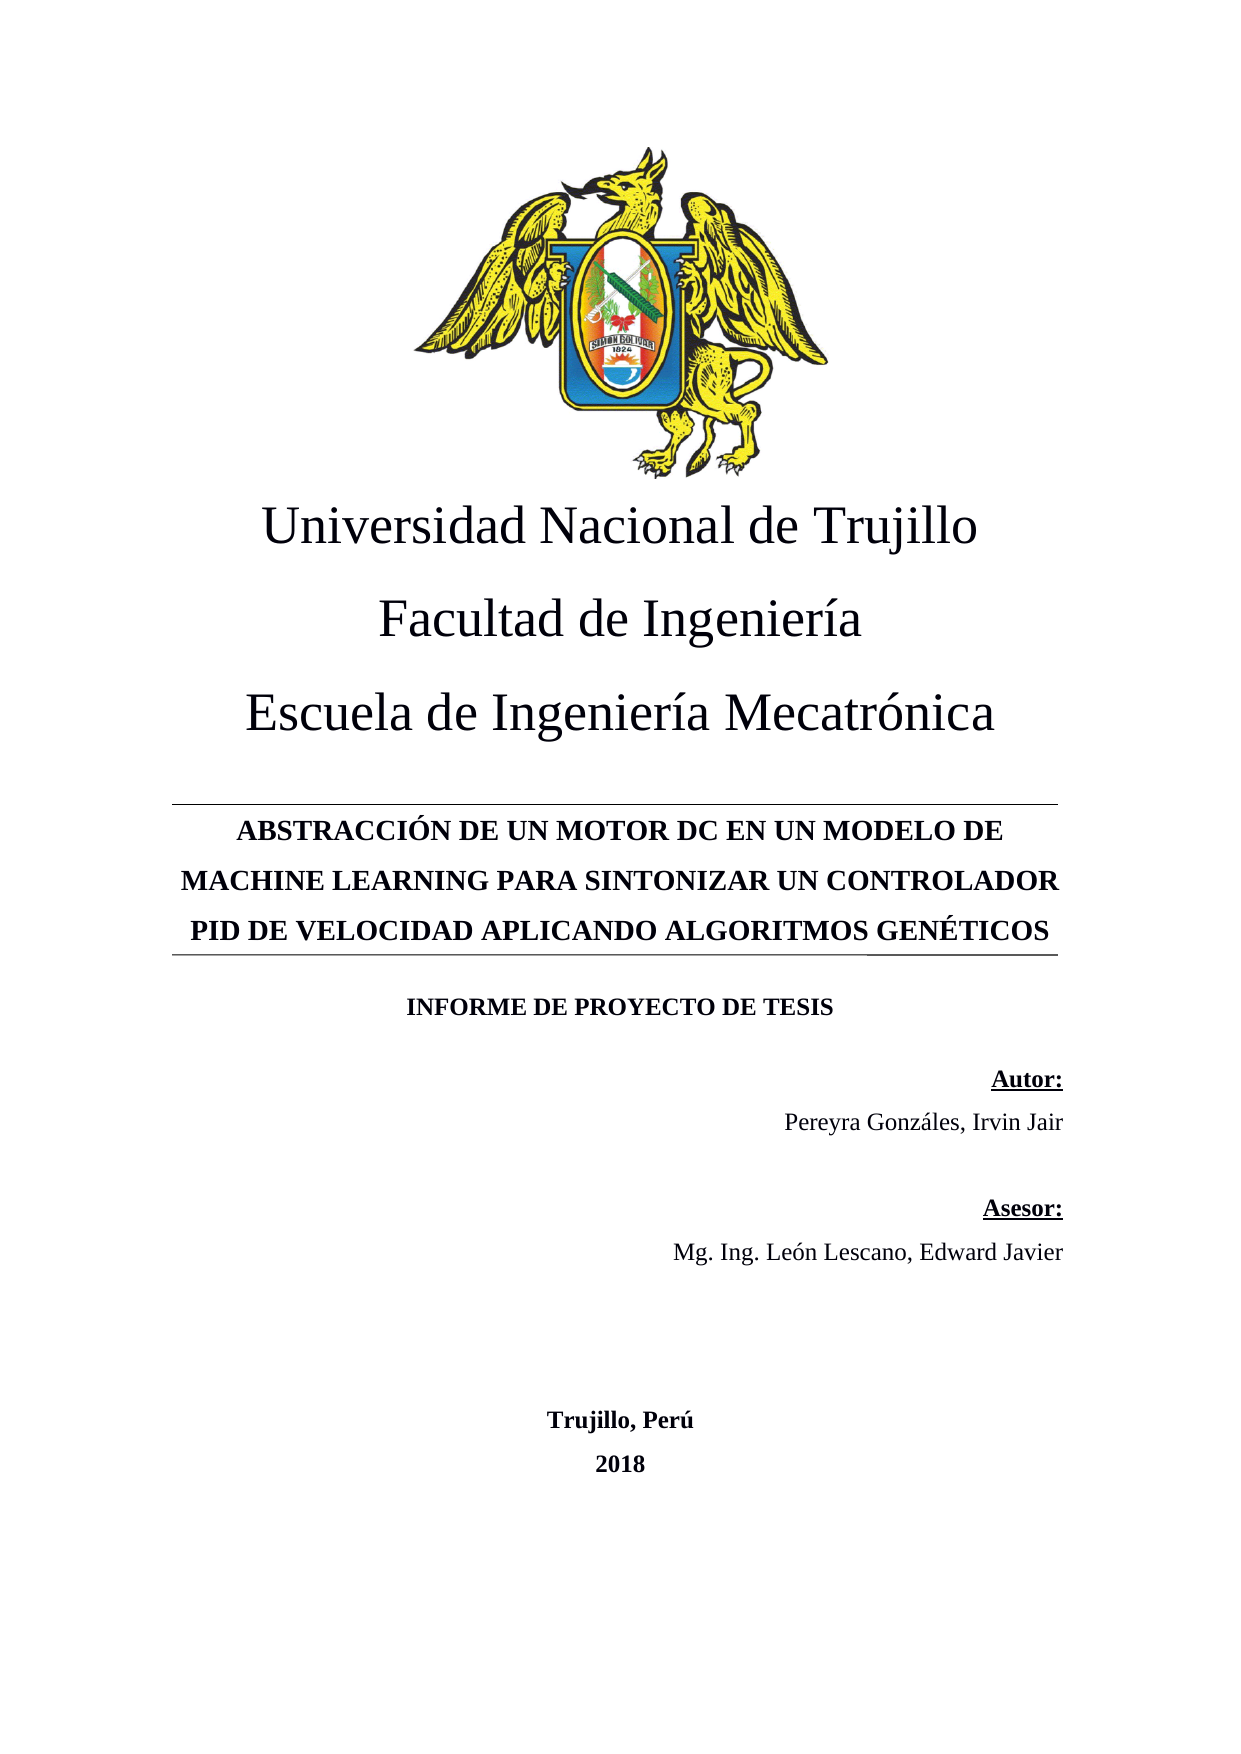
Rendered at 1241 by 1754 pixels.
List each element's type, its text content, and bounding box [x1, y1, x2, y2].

text INFORME DE PROYECTO DE TESIS [177, 992, 1063, 1021]
text Asesor: [177, 1193, 1063, 1222]
text 2018 [177, 1449, 1063, 1477]
text Facultad de Ingeniería [177, 586, 1063, 648]
text Universidad Nacional de Trujillo [177, 493, 1063, 555]
picture [411, 147, 829, 479]
text Trujillo, Perú [177, 1406, 1063, 1434]
text ABSTRACCIÓN DE UN MOTOR DC EN UN MODELO DE MACHINE LEARNING PARA SINTONIZAR UN CONTROLADOR PID DE VELOCIDAD APLICANDO ALGORITMOS GENÉTICOS [177, 813, 1063, 947]
text Escuela de Ingeniería Mecatrónica [177, 680, 1063, 742]
text Mg. Ing. León Lescano, Edward Javier [177, 1237, 1063, 1265]
text Pereyra Gonzáles, Irvin Jair [177, 1107, 1063, 1136]
text Autor: [177, 1064, 1063, 1093]
